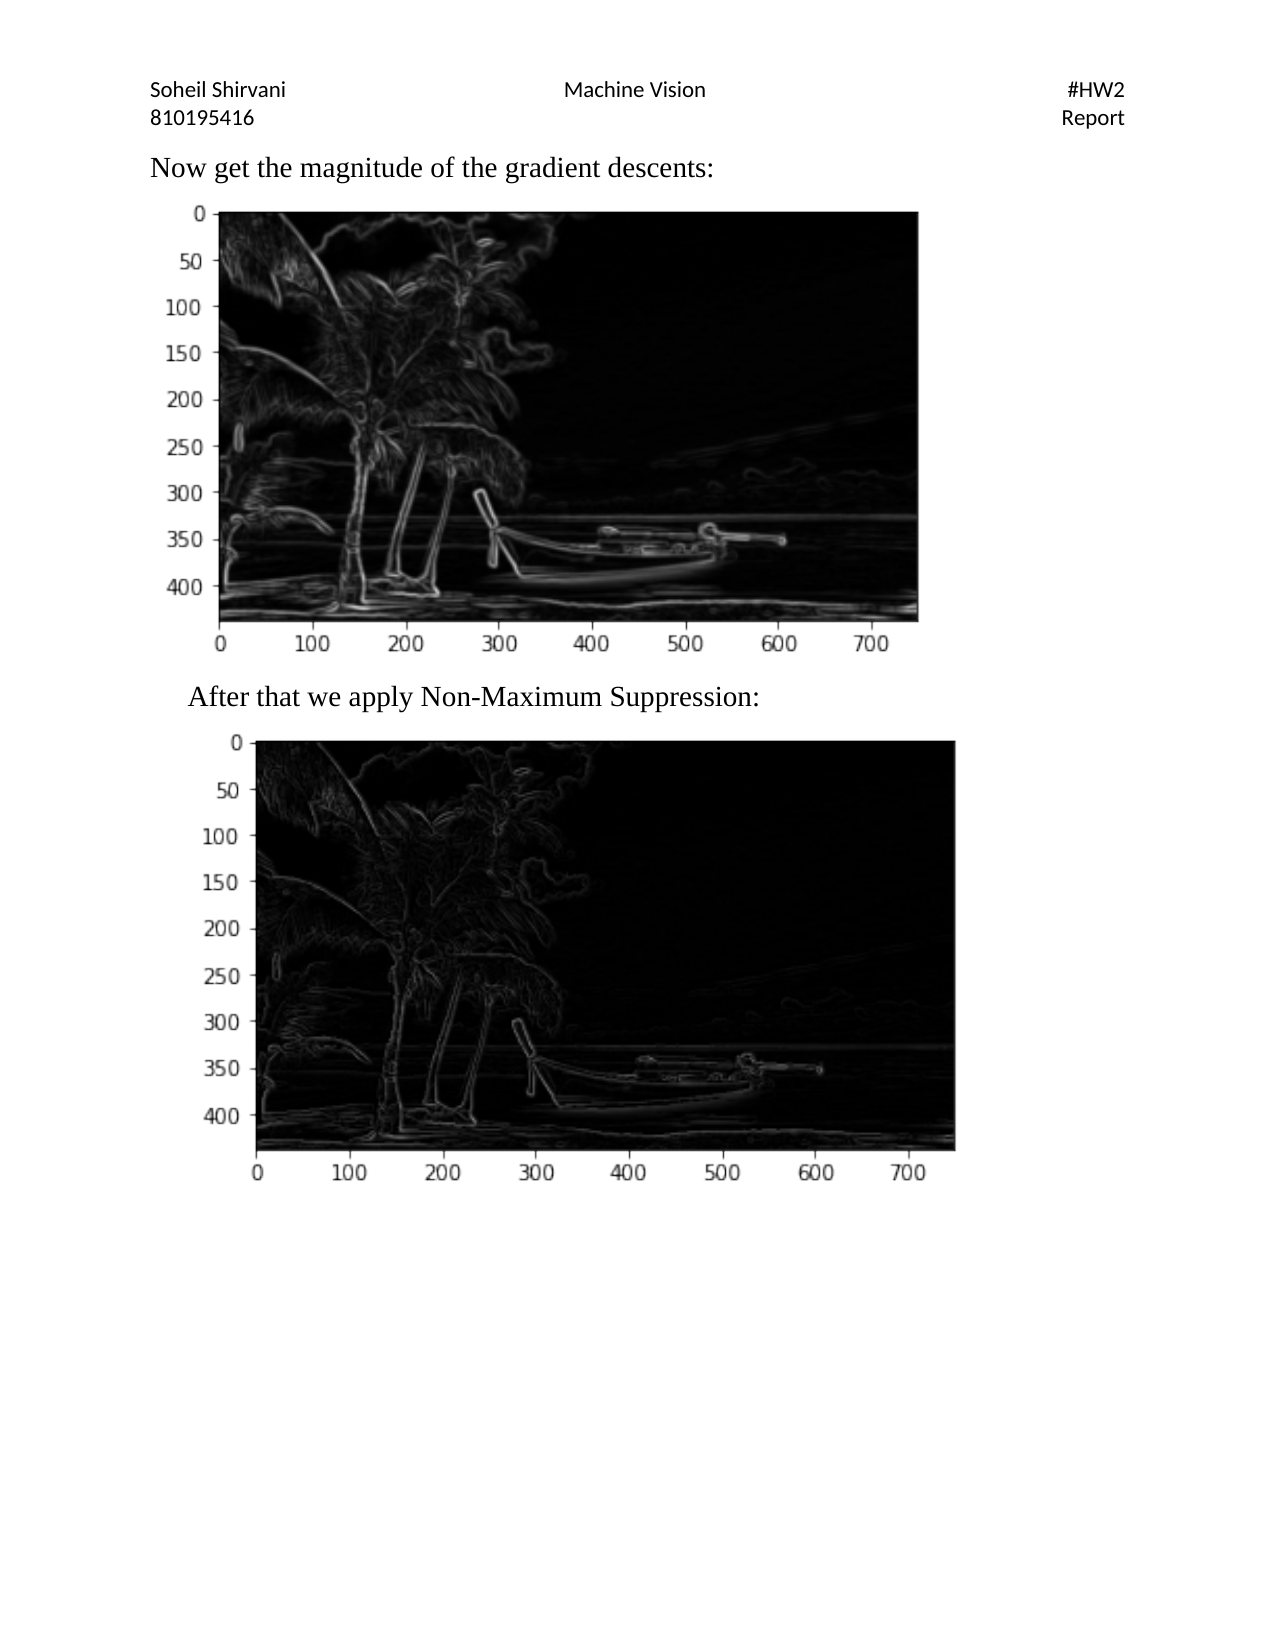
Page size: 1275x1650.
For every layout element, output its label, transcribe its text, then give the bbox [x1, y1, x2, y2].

picture [187, 720, 969, 1200]
picture [150, 191, 932, 671]
text After that we apply Non-Maximum Suppression: [187, 679, 1125, 712]
text Now get the magnitude of the gradient descents: [150, 150, 1125, 183]
